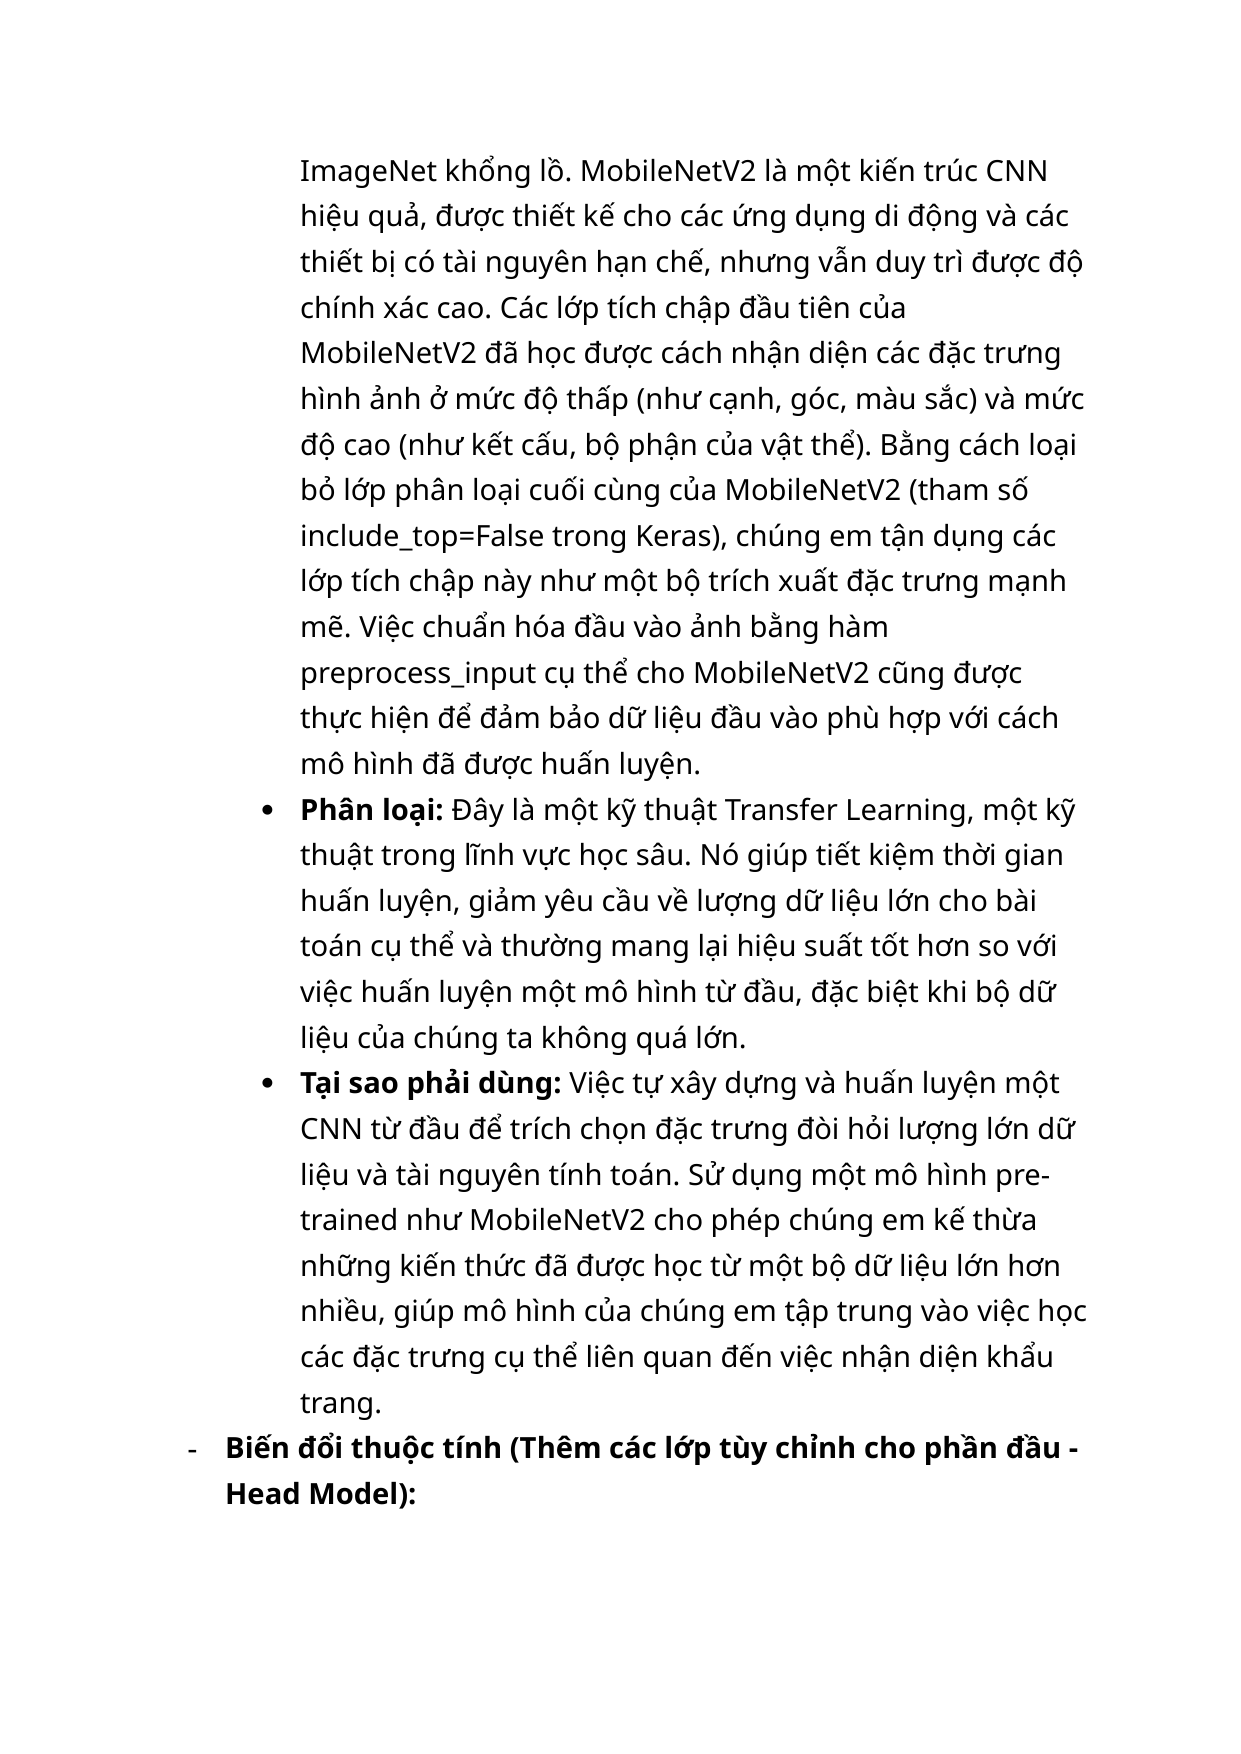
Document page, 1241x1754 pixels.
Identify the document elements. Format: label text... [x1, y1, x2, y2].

list Biến đổi thuộc tính (Thêm các lớp tùy chỉnh cho phần đầu - Head Model): [187, 1427, 1090, 1513]
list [262, 150, 1090, 783]
list Tại sao phải dùng: Việc tự xây dựng và huấn luyện một CNN từ đầu để trích chọn đặc trưng đòi hỏi lượng lớn dữ liệu và tài nguyên tính toán. Sử dụng một mô hình pre-trained như MobileNetV2 cho phép chúng em kế thừa những kiến thức đã được học từ một bộ dữ liệu lớn hơn nhiều, giúp mô hình của chúng em tập trung vào việc học các đặc trưng cụ thể liên quan đến việc nhận diện khẩu trang. [262, 1062, 1090, 1422]
list Phân loại: Đây là một kỹ thuật Transfer Learning, một kỹ thuật trong lĩnh vực học sâu. Nó giúp tiết kiệm thời gian huấn luyện, giảm yêu cầu về lượng dữ liệu lớn cho bài toán cụ thể và thường mang lại hiệu suất tốt hơn so với việc huấn luyện một mô hình từ đầu, đặc biệt khi bộ dữ liệu của chúng ta không quá lớn. [262, 789, 1090, 1057]
